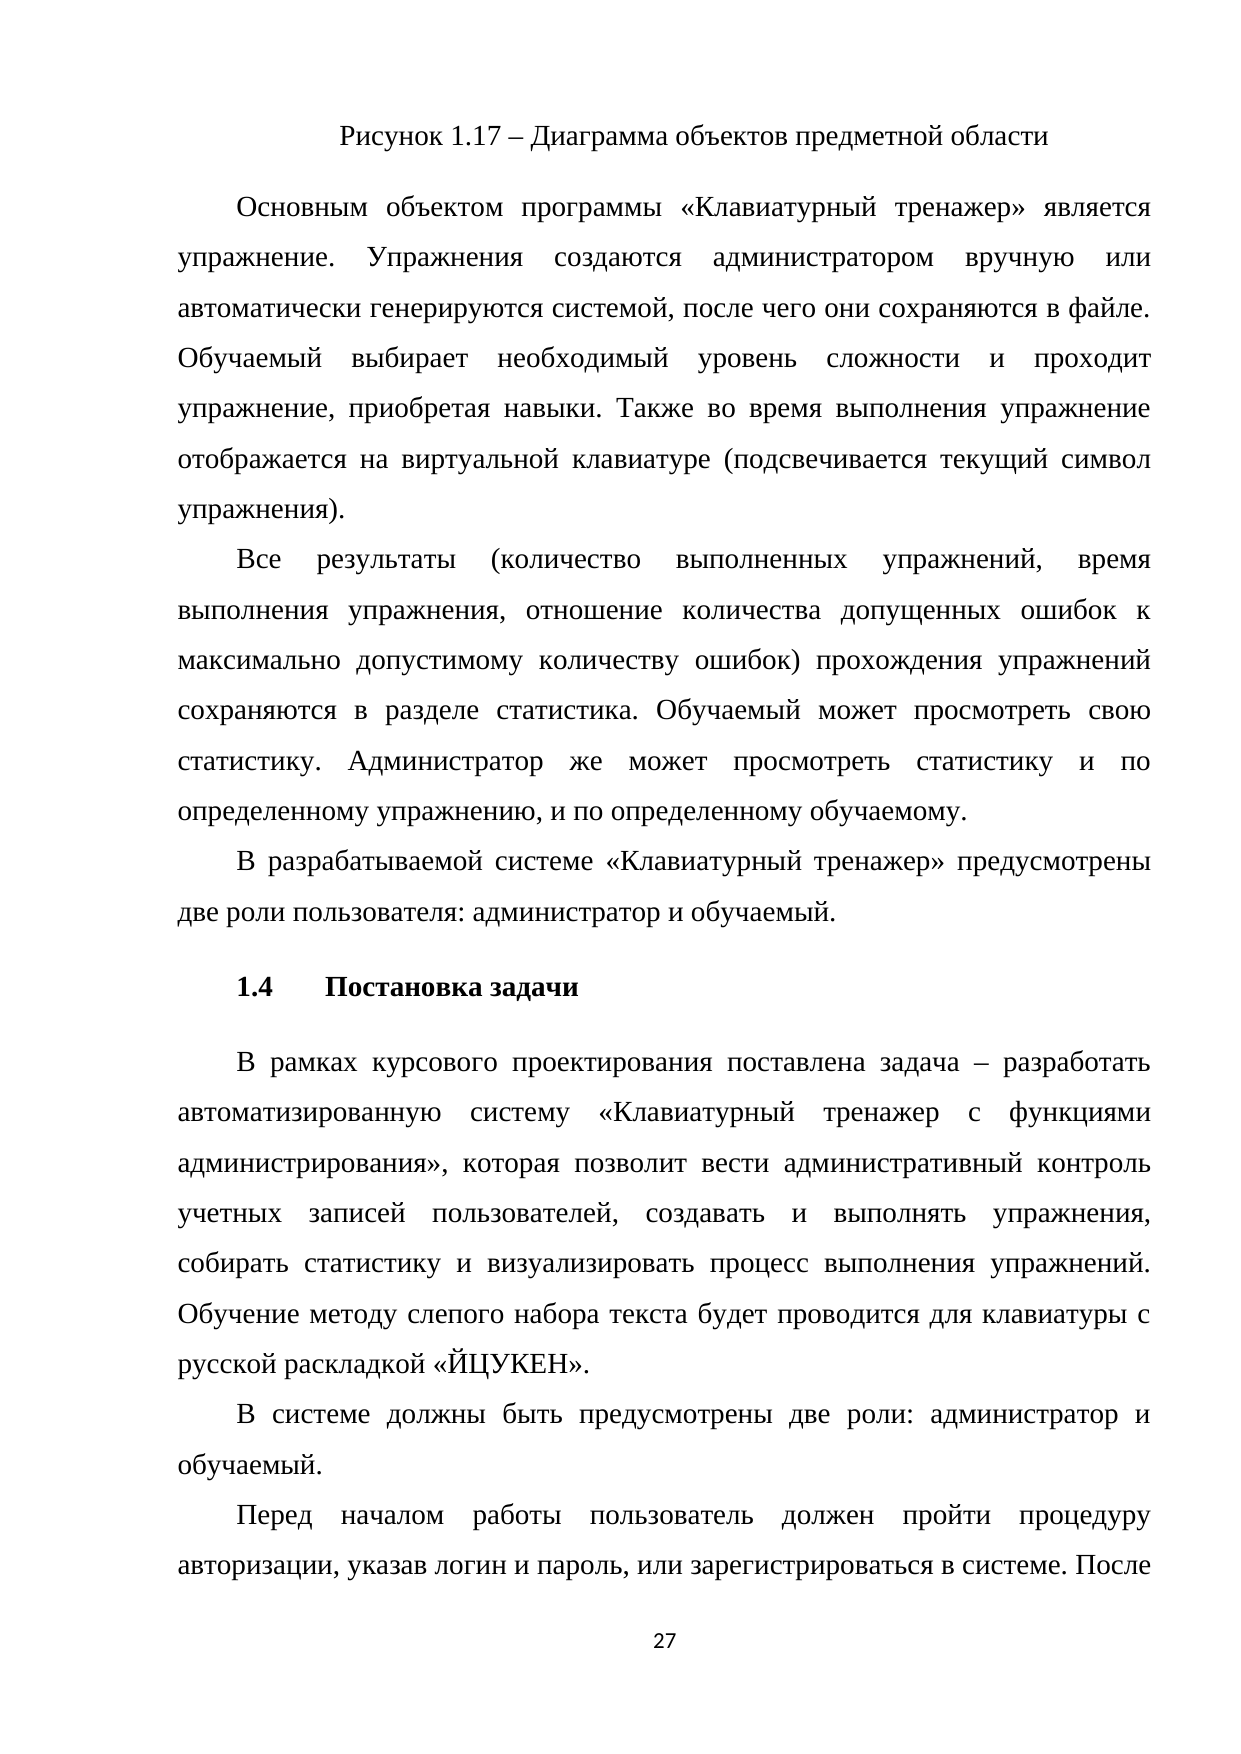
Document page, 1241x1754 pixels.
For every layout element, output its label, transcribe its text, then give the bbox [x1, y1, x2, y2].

text В системе должны быть предусмотрены две роли: администратор и обучаемый. [177, 1396, 1152, 1480]
text Все результаты (количество выполненных упражнений, время выполнения упражнения, отношение количества допущенных ошибок к максимально допустимому количеству ошибок) прохождения упражнений сохраняются в разделе статистика. Обучаемый может просмотреть свою статистику. Администратор же может просмотреть статистику и по определенному упражнению, и по определенному обучаемому. [177, 541, 1152, 827]
text В рамках курсового проектирования поставлена задача – разработать автоматизированную систему «Клавиатурный тренажер с функциями администрирования», которая позволит вести административный контроль учетных записей пользователей, создавать и выполнять упражнения, собирать статистику и визуализировать процесс выполнения упражнений. Обучение методу слепого набора текста будет проводится для клавиатуры с русской раскладкой «ЙЦУКЕН». [177, 1044, 1152, 1380]
text В разрабатываемой системе «Клавиатурный тренажер» предусмотрены две роли пользователя: администратор и обучаемый. [177, 843, 1152, 927]
text Рисунок 1.17 – Диаграмма объектов предметной области [177, 118, 1152, 152]
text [177, 1497, 1152, 1581]
text Основным объектом программы «Клавиатурный тренажер» является упражнение. Упражнения создаются администратором вручную или автоматически генерируются системой, после чего они сохраняются в файле. Обучаемый выбирает необходимый уровень сложности и проходит упражнение, приобретая навыки. Также во время выполнения упражнение отображается на виртуальной клавиатуре (подсвечивается текущий символ упражнения). [177, 189, 1152, 525]
text 1.4 Постановка задачи [236, 969, 1152, 1002]
